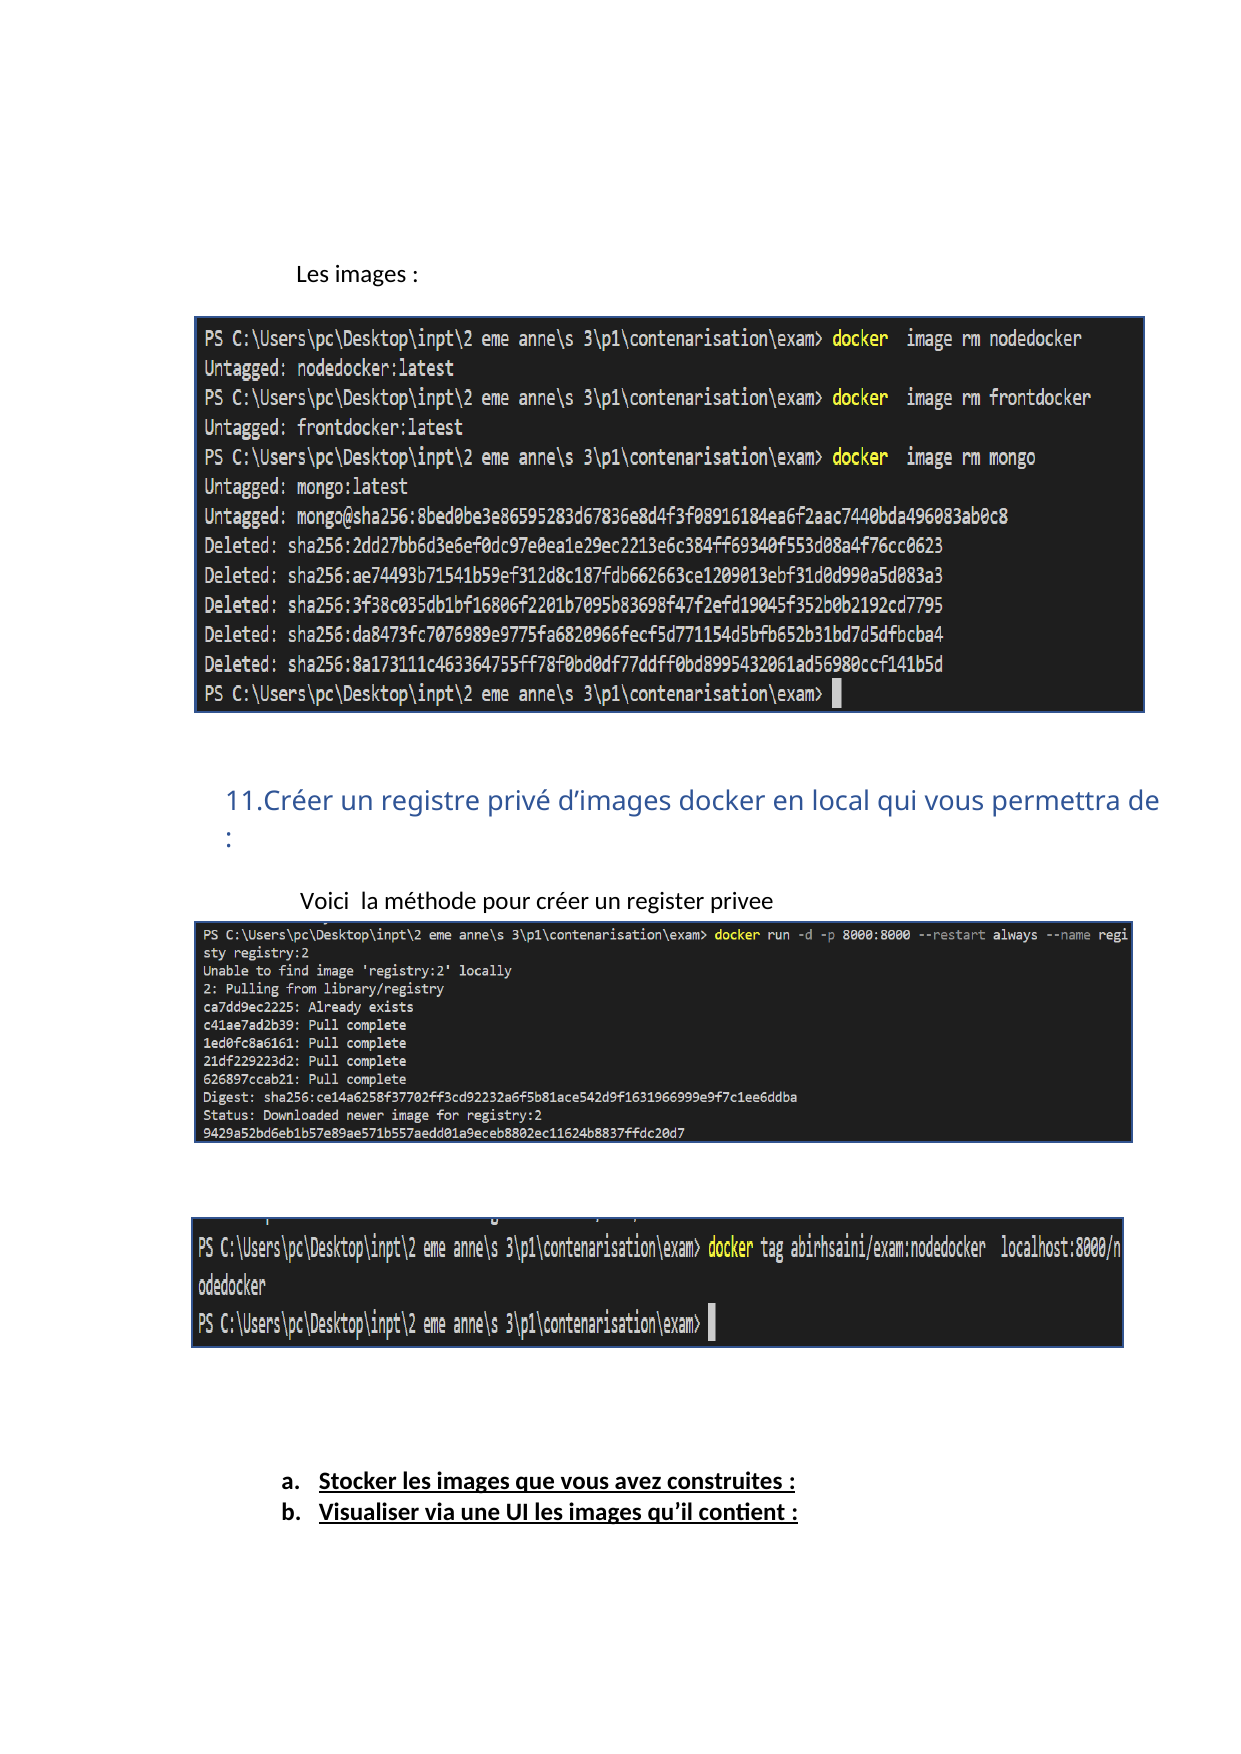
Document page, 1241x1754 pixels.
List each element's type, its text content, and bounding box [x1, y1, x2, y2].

text Voici la méthode pour créer un register privee [300, 885, 1165, 916]
picture [197, 318, 1143, 711]
text Les images : [75, 258, 1165, 289]
subtitle 11.Créer un registre privé d’images docker en local qui vous permettra de : [225, 781, 1165, 855]
picture [193, 1219, 1122, 1346]
picture [196, 923, 1131, 1141]
list Stocker les images que vous avez construites : [281, 1465, 1165, 1496]
list Visualiser via une UI les images qu’il contient : [281, 1496, 1165, 1526]
